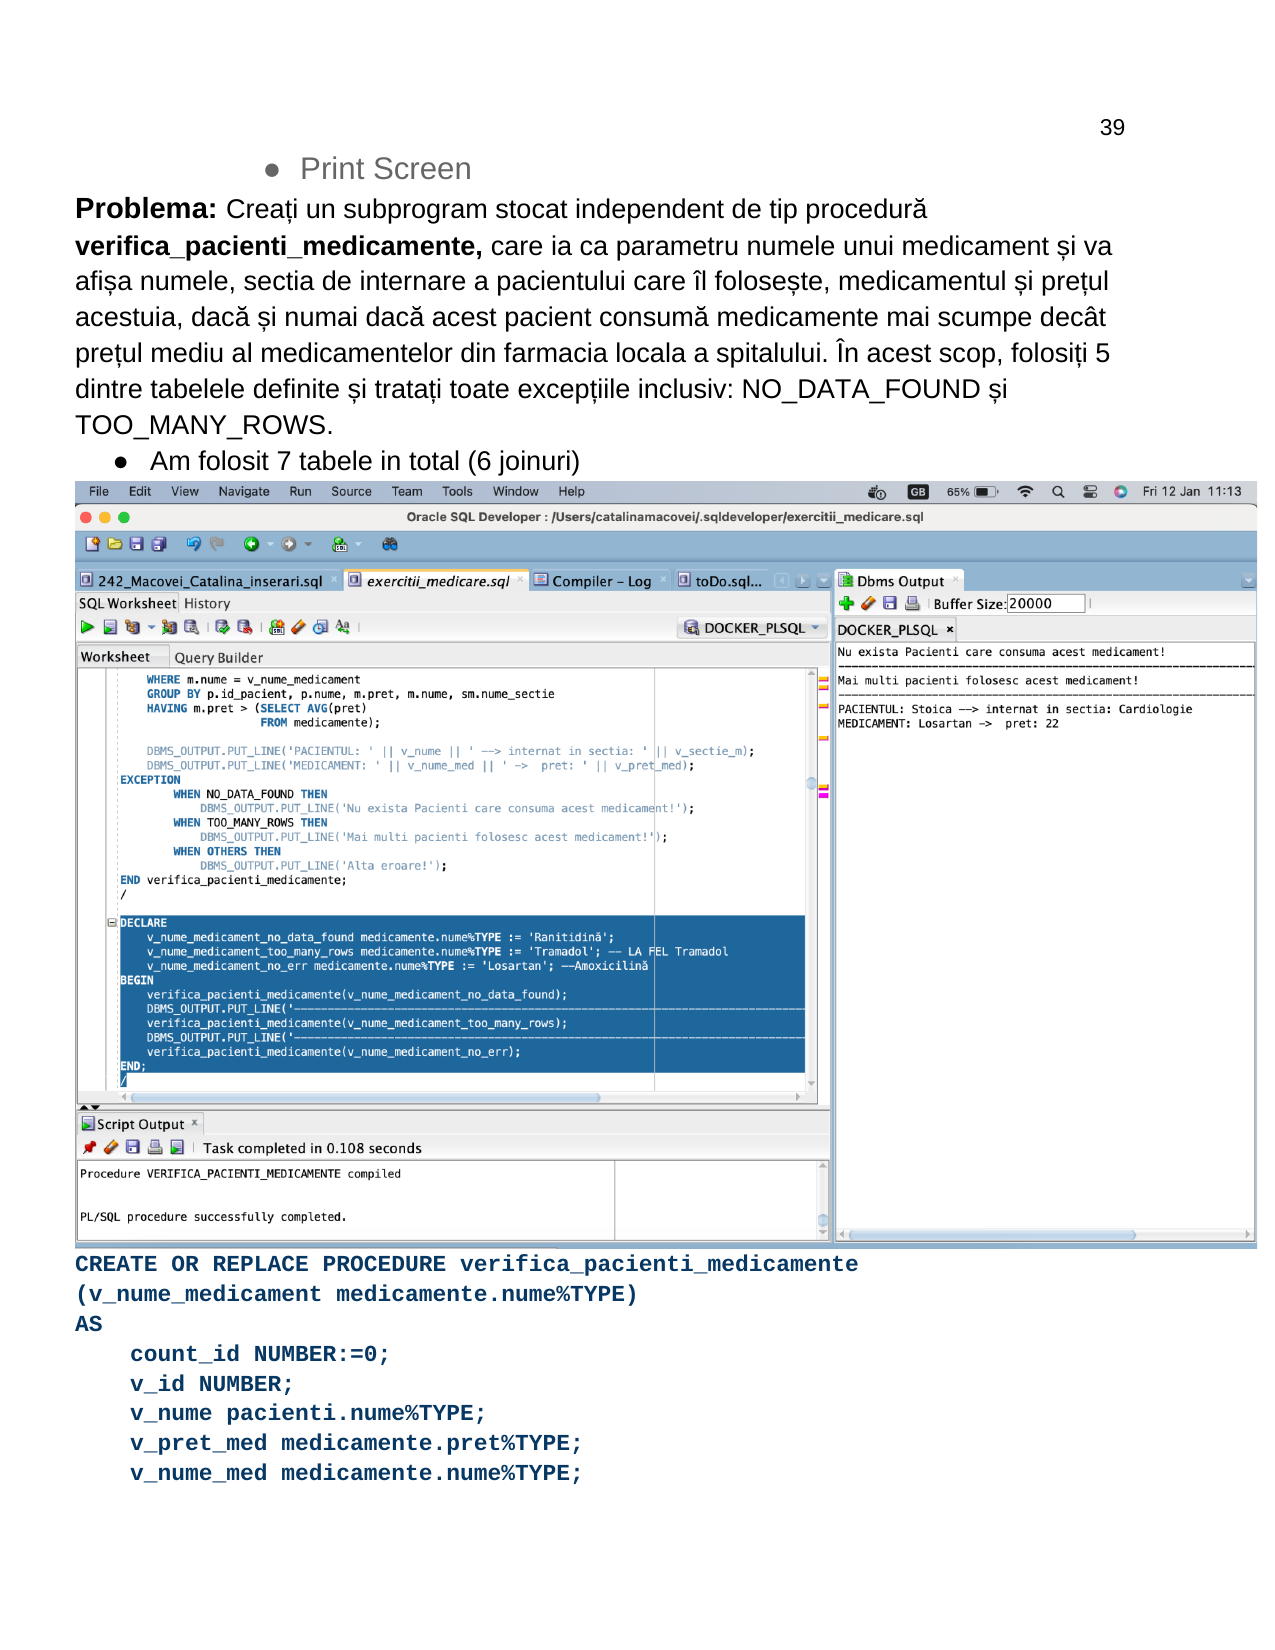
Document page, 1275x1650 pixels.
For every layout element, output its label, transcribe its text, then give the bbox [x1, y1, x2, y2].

text Problema: Creați un subprogram stocat independent de tip procedură verifica_pacienti_medicamente, care ia ca parametru numele unui medicament și va afișa numele, sectia de internare a pacientului care îl folosește, medicamentul și prețul acestuia, dacă și numai dacă acest pacient consumă medicamente mai scumpe decât prețul mediu al medicamentelor din farmacia locala a spitalului. În acest scop, folosiți 5 dintre tabelele definite și tratați toate excepțiile inclusiv: NO_DATA_FOUND și TOO_MANY_ROWS. [75, 191, 1125, 440]
list Print Screen [262, 150, 1125, 186]
text v_pret_med medicamente.pret%TYPE; [75, 1432, 1125, 1457]
text CREATE OR REPLACE PROCEDURE verifica_pacienti_medicamente [75, 1253, 1125, 1279]
text (v_nume_medicament medicamente.nume%TYPE) [75, 1283, 1125, 1308]
text count_id NUMBER:=0; [75, 1342, 1125, 1368]
text v_id NUMBER; [75, 1372, 1125, 1398]
picture [75, 481, 1258, 1249]
text AS [75, 1312, 1125, 1338]
text v_nume pacienti.nume%TYPE; [75, 1402, 1125, 1428]
text v_nume_med medicamente.nume%TYPE; [75, 1461, 1125, 1487]
list Am folosit 7 tabele in total (6 joinuri) [112, 445, 1125, 476]
